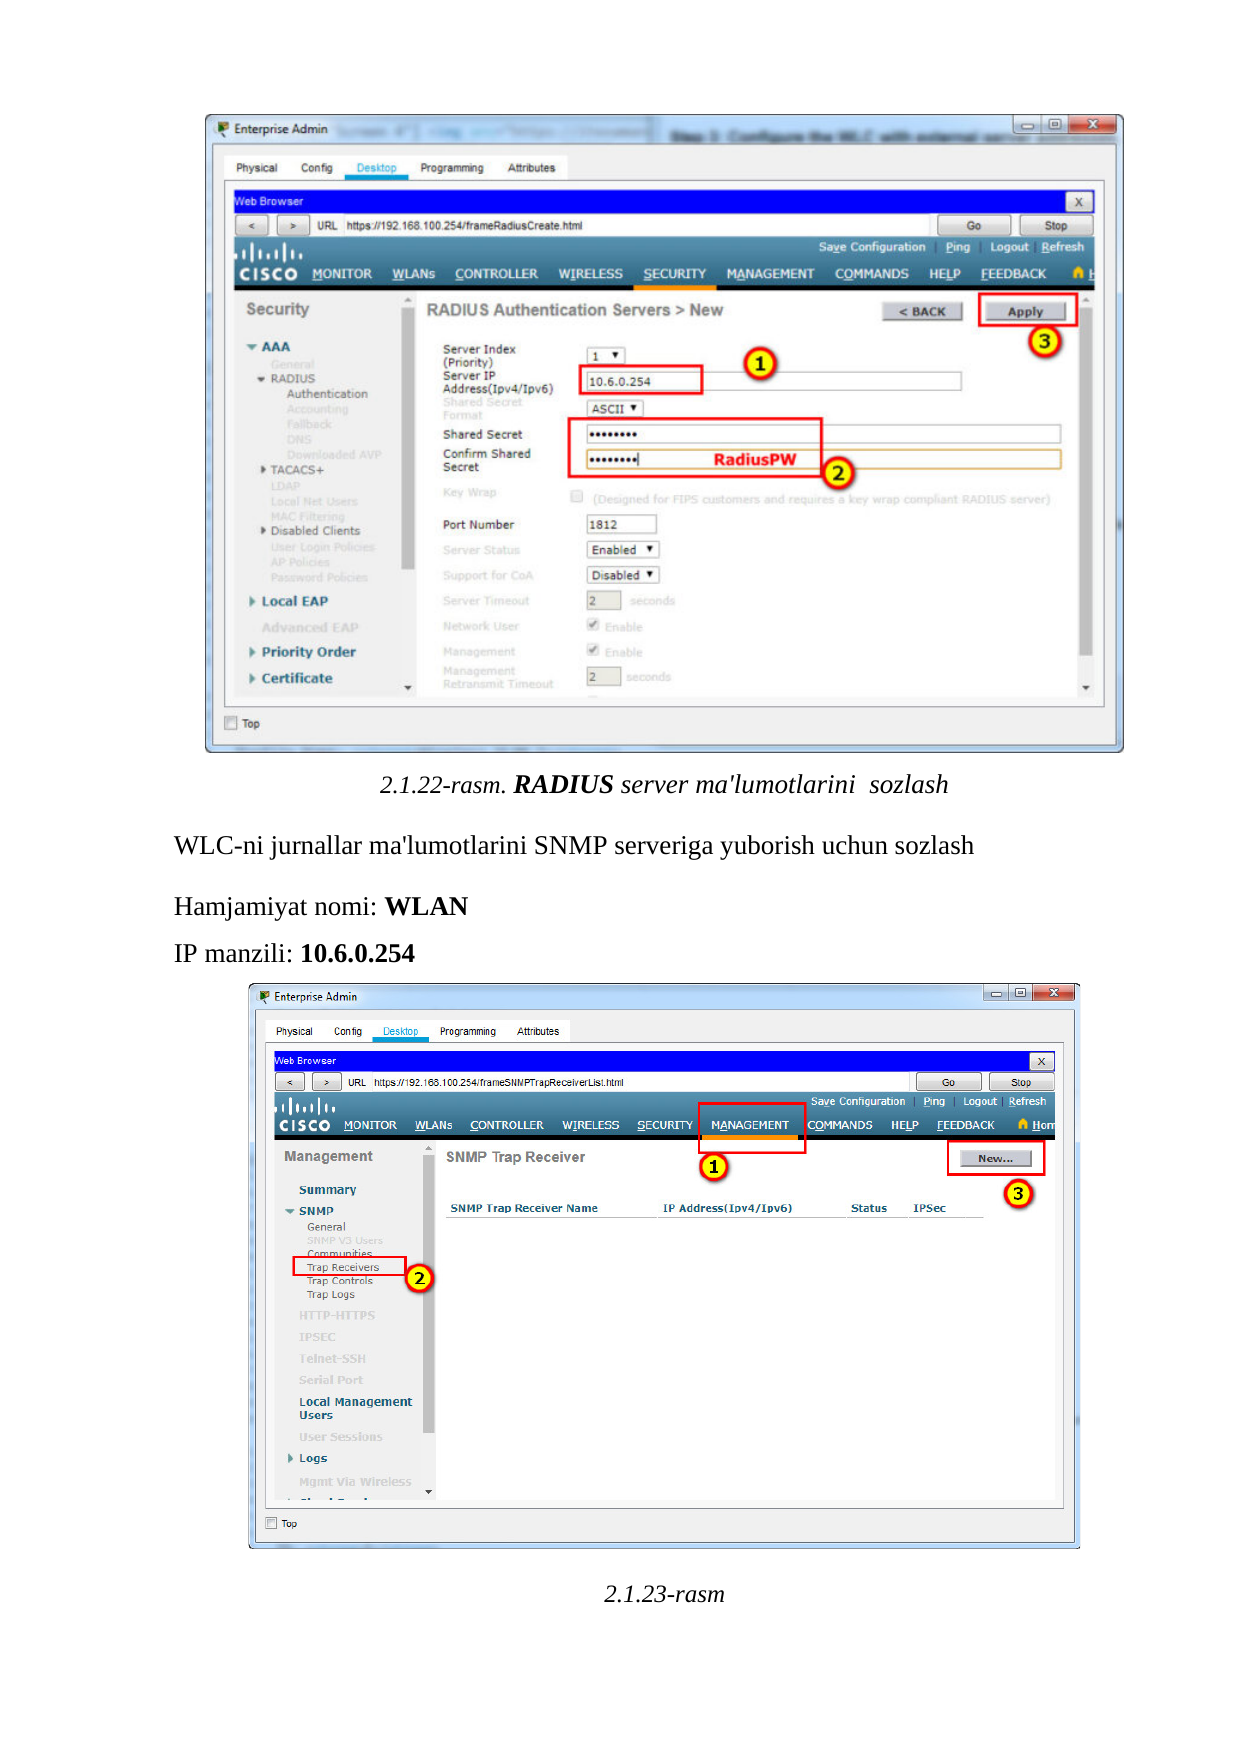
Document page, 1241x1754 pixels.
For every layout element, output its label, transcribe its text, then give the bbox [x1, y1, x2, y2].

text WLC-ni jurnallar ma'lumotlarini SNMP serveriga yuborish uchun sozlash [173, 829, 1155, 860]
picture [248, 983, 1081, 1549]
picture [205, 114, 1124, 753]
text Hamjamiyat nomi: WLAN IP manzili: 10.6.0.254 [173, 890, 1155, 968]
